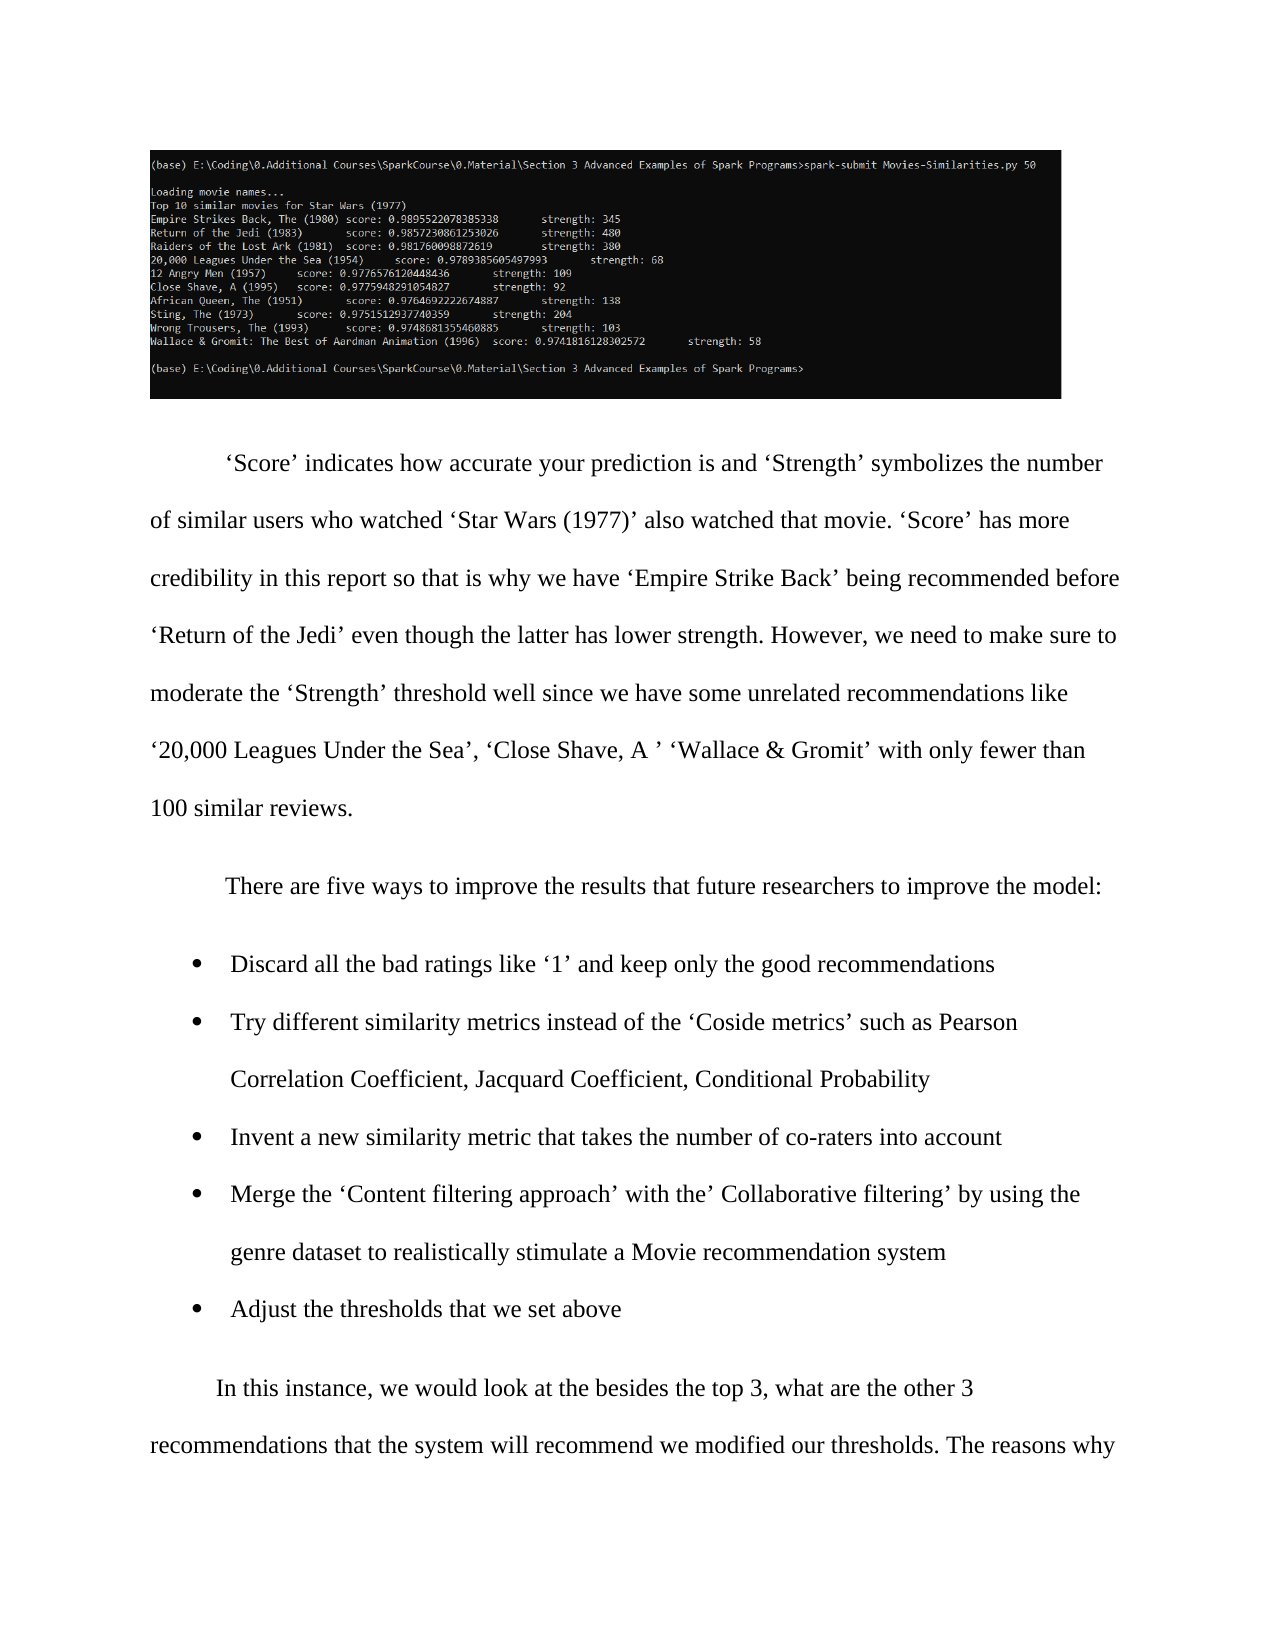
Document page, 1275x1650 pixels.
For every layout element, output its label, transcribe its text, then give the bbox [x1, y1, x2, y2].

text There are five ways to improve the results that future researchers to improve the model: [150, 871, 1125, 900]
list Discard all the bad ratings like ‘1’ and keep only the good recommendations [193, 949, 1125, 978]
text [150, 1373, 1125, 1459]
picture [150, 150, 1062, 399]
list Try different similarity metrics instead of the ‘Coside metrics’ such as Pearson Correlation Coefficient, Jacquard Coefficient, Conditional Probability [193, 1007, 1125, 1093]
list Merge the ‘Content filtering approach’ with the’ Collaborative filtering’ by using the genre dataset to realistically stimulate a Movie recommendation system [193, 1179, 1125, 1266]
list Invent a new similarity metric that takes the number of co-raters into account [193, 1122, 1125, 1151]
text ‘Score’ indicates how accurate your prediction is and ‘Strength’ symbolizes the number of similar users who watched ‘Star Wars (1977)’ also watched that movie. ‘Score’ has more credibility in this report so that is why we have ‘Empire Strike Back’ being recommended before ‘Return of the Jedi’ even though the latter has lower strength. However, we need to make sure to moderate the ‘Strength’ threshold well since we have some unrelated recommendations like ‘20,000 Leagues Under the Sea’, ‘Close Shave, A ’ ‘Wallace & Gromit’ with only fewer than 100 similar reviews. [150, 448, 1125, 821]
list Adjust the thresholds that we set above [193, 1294, 1125, 1323]
